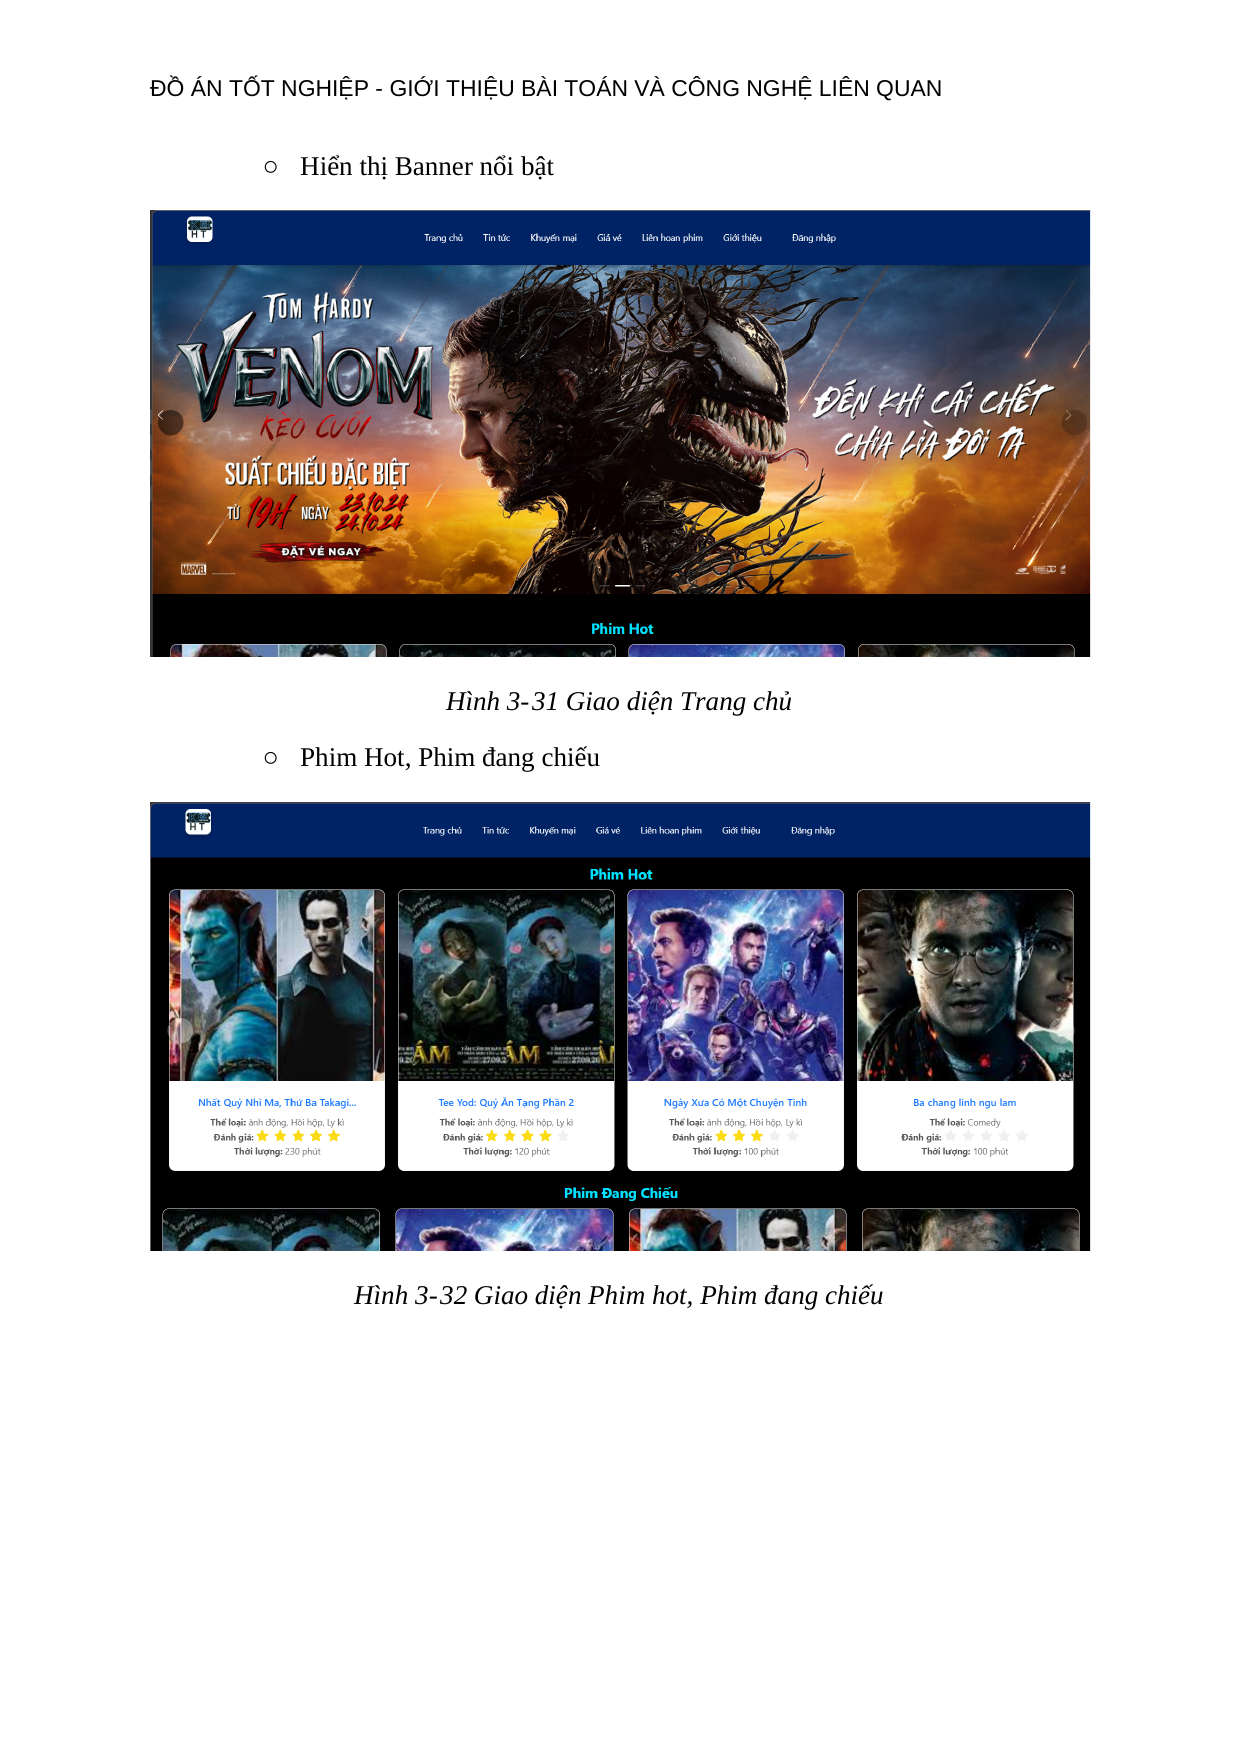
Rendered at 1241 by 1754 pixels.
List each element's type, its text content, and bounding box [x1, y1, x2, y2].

picture [150, 210, 1091, 657]
picture [150, 802, 1091, 1251]
list Hiển thị Banner nổi bật [262, 150, 1090, 181]
list Phim Hot, Phim đang chiếu [262, 742, 1090, 773]
